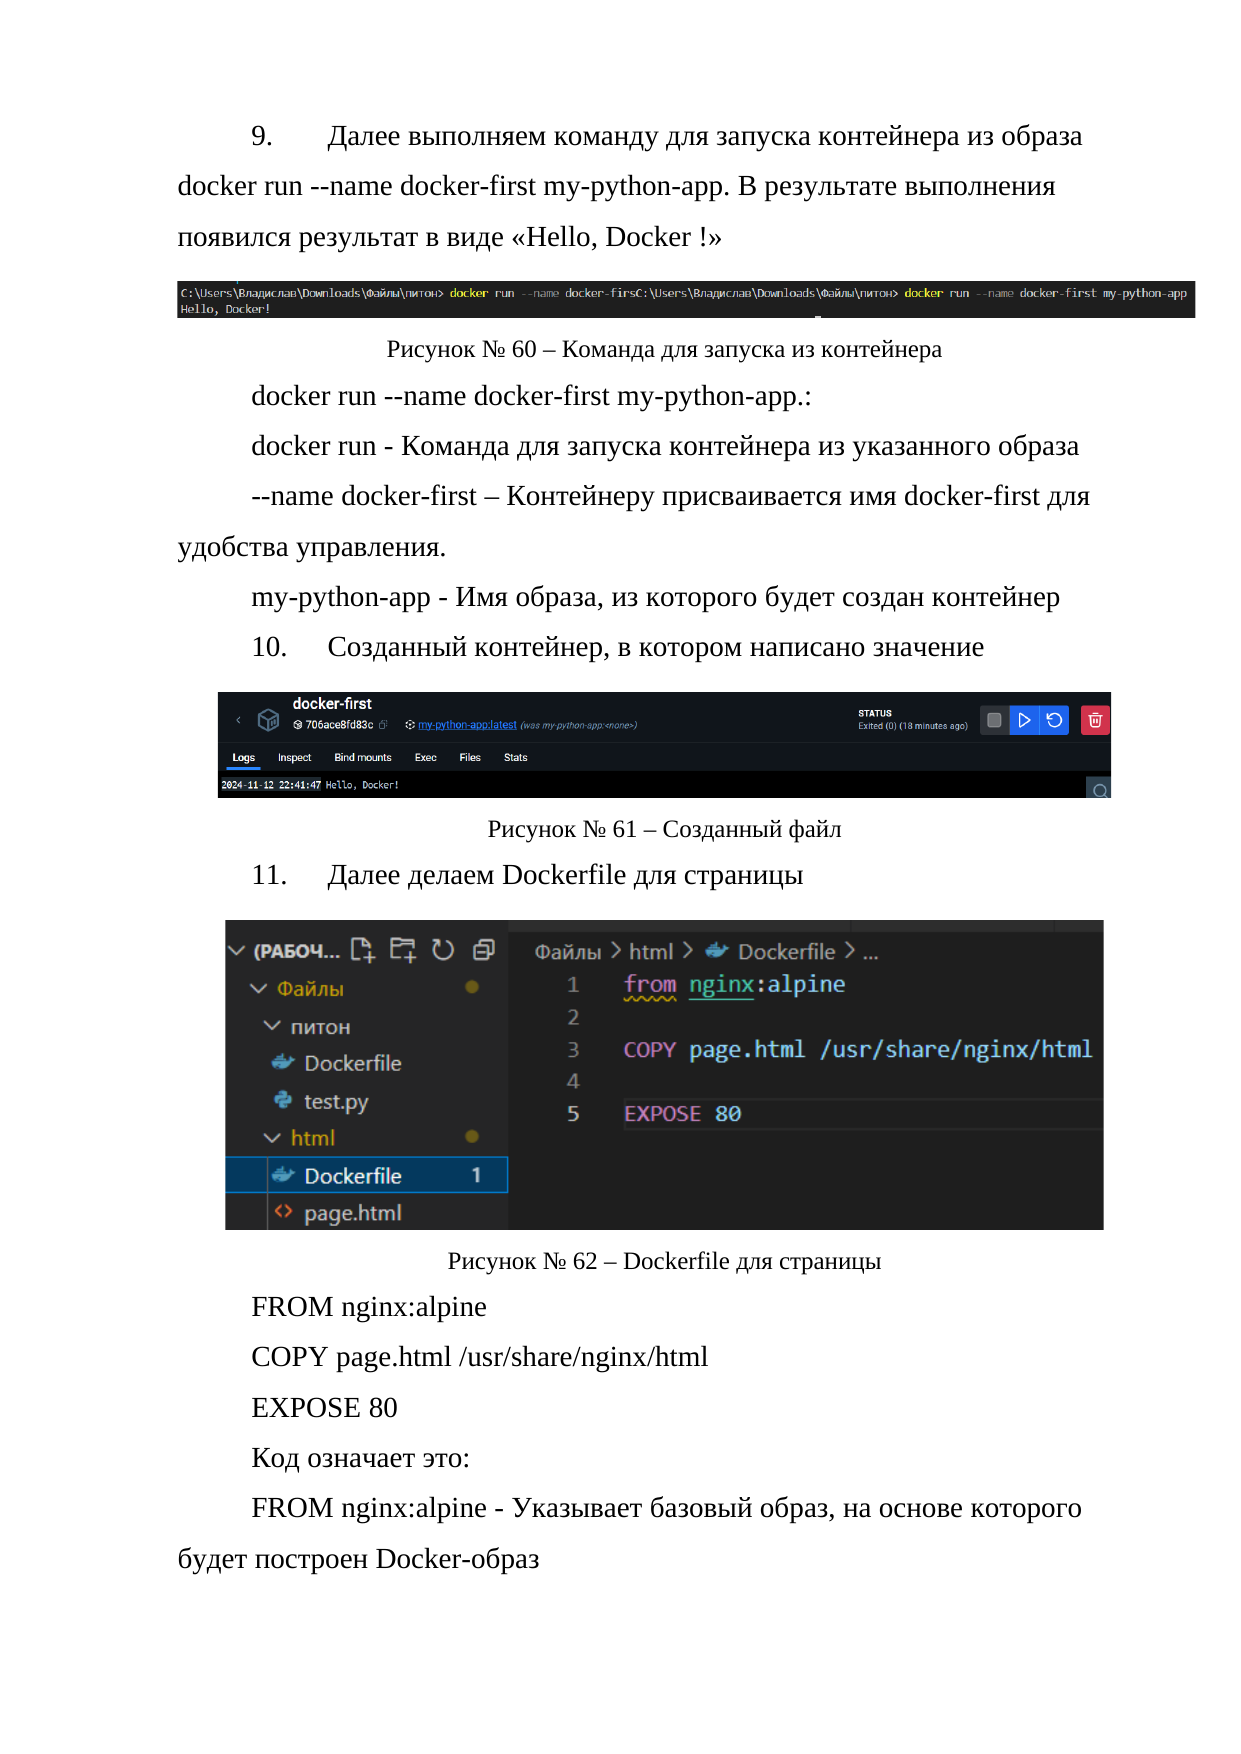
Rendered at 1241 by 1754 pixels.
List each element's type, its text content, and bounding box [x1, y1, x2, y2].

list Далее выполняем команду для запуска контейнера из образа docker run --name docker-first my-python-app. В результате выполнения появился результат в виде «Hello, Docker !» [177, 118, 1152, 252]
text EXPOSE 80 [177, 1390, 1152, 1423]
text Рисунок № 60 – Команда для запуска из контейнера [177, 334, 1152, 363]
list Далее делаем Dockerfile для страницы [177, 857, 1152, 891]
text --name docker-first – Контейнеру присваивается имя docker-first для удобства управления. [177, 478, 1152, 562]
text Рисунок № 61 – Созданный файл [177, 814, 1152, 843]
text FROM nginx:alpine [177, 1289, 1152, 1323]
list Созданный контейнер, в котором написано значение [177, 629, 1152, 663]
text docker run --name docker-first my-python-app.: [177, 378, 1152, 411]
text my-python-app - Имя образа, из которого будет создан контейнер [177, 579, 1152, 612]
text COPY page.html /usr/share/nginx/html [177, 1339, 1152, 1373]
text Рисунок № 62 – Dockerfile для страницы [177, 1246, 1152, 1275]
text docker run - Команда для запуска контейнера из указанного образа [177, 428, 1152, 462]
picture [217, 692, 1112, 798]
text FROM nginx:alpine - Указывает базовый образ, на основе которого будет построен Docker-образ [177, 1490, 1152, 1574]
picture [225, 920, 1104, 1230]
picture [177, 281, 1196, 318]
text Код означает это: [177, 1440, 1152, 1474]
